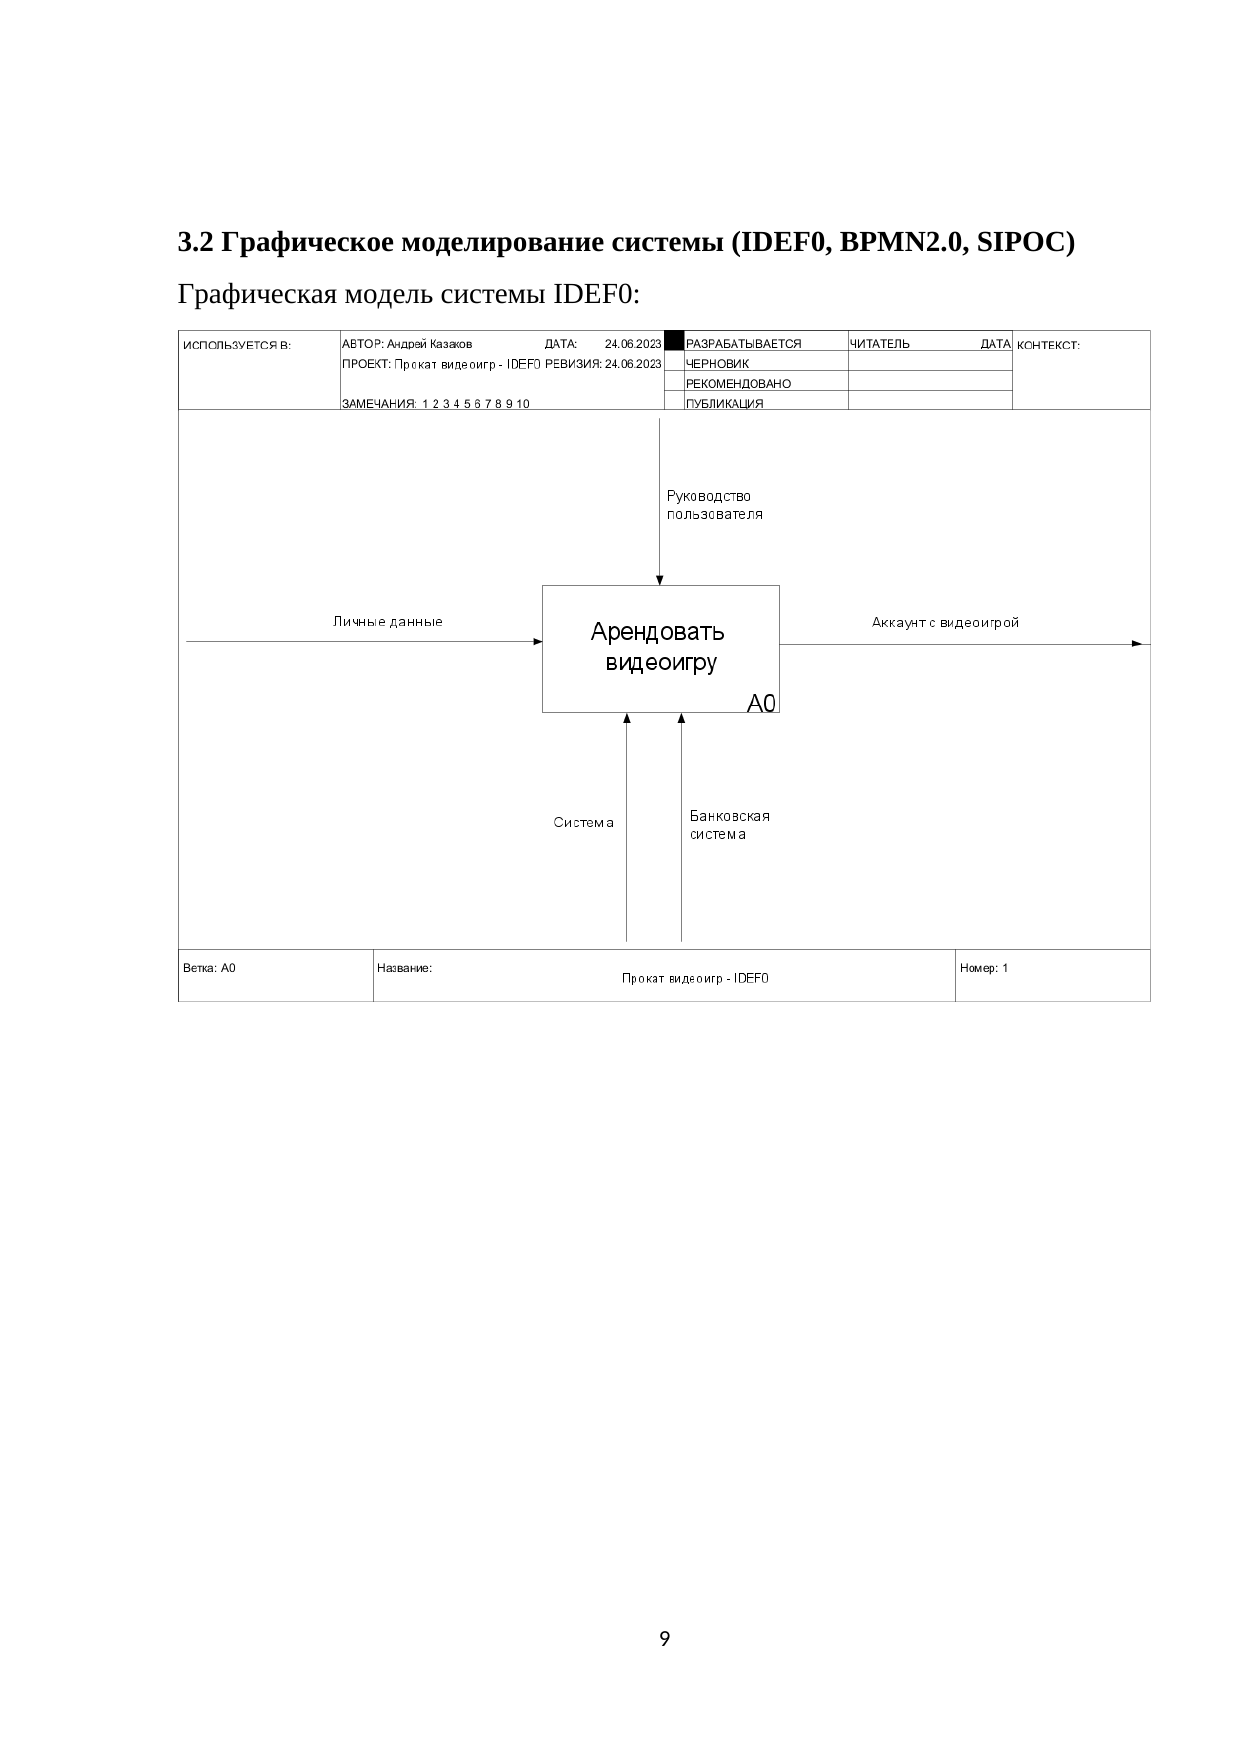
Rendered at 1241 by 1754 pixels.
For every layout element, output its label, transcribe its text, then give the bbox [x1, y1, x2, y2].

picture [177, 329, 1151, 1002]
list 3.2 Графическое моделирование системы (IDEF0, BPMN2.0, SIPOC) [177, 224, 1152, 257]
text Графическая модель системы IDEF0: [177, 277, 1152, 310]
